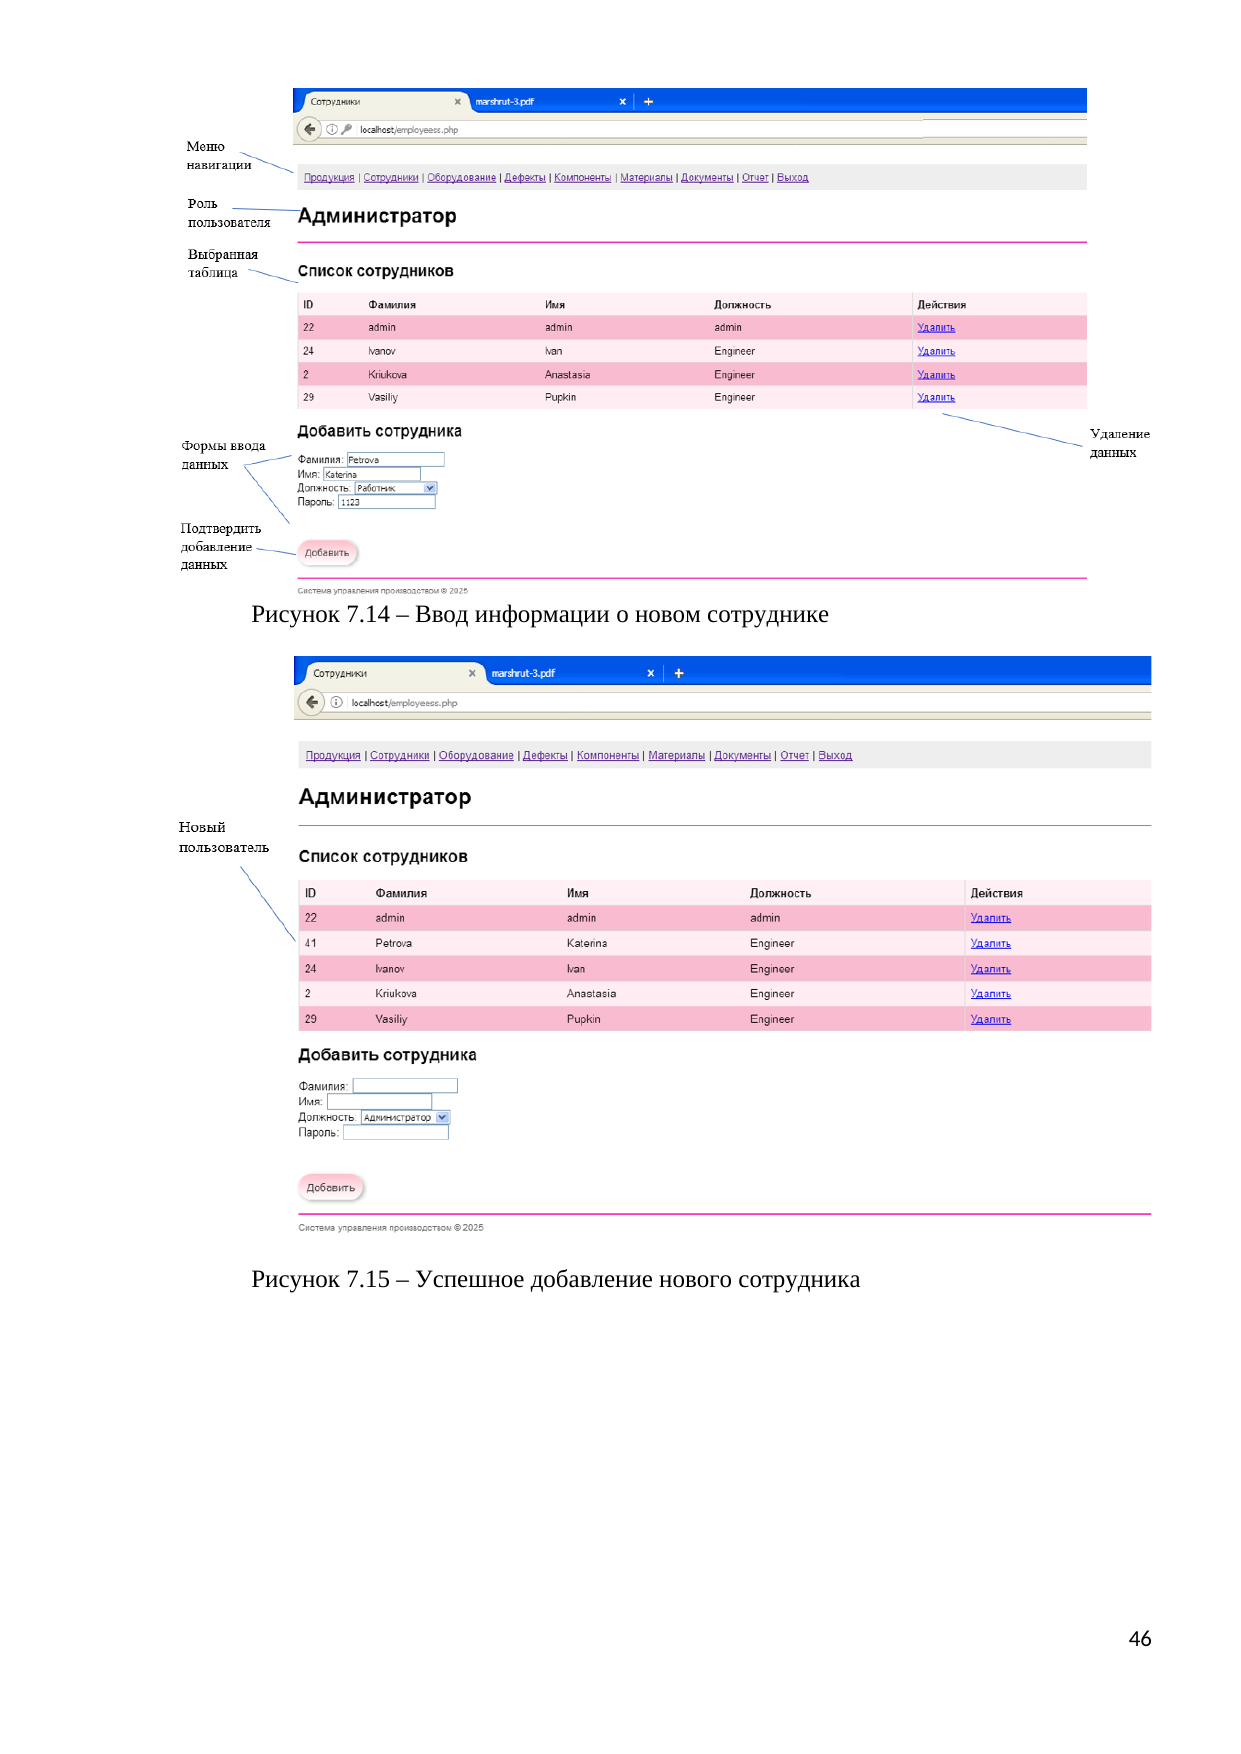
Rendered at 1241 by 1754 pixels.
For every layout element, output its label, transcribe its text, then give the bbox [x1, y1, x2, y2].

picture [177, 88, 1152, 599]
text Рисунок 7.15 – Успешное добавление нового сотрудника [177, 1264, 1152, 1293]
text Рисунок 7.14 – Ввод информации о новом сотруднике [177, 599, 1152, 628]
picture [177, 656, 1152, 1236]
